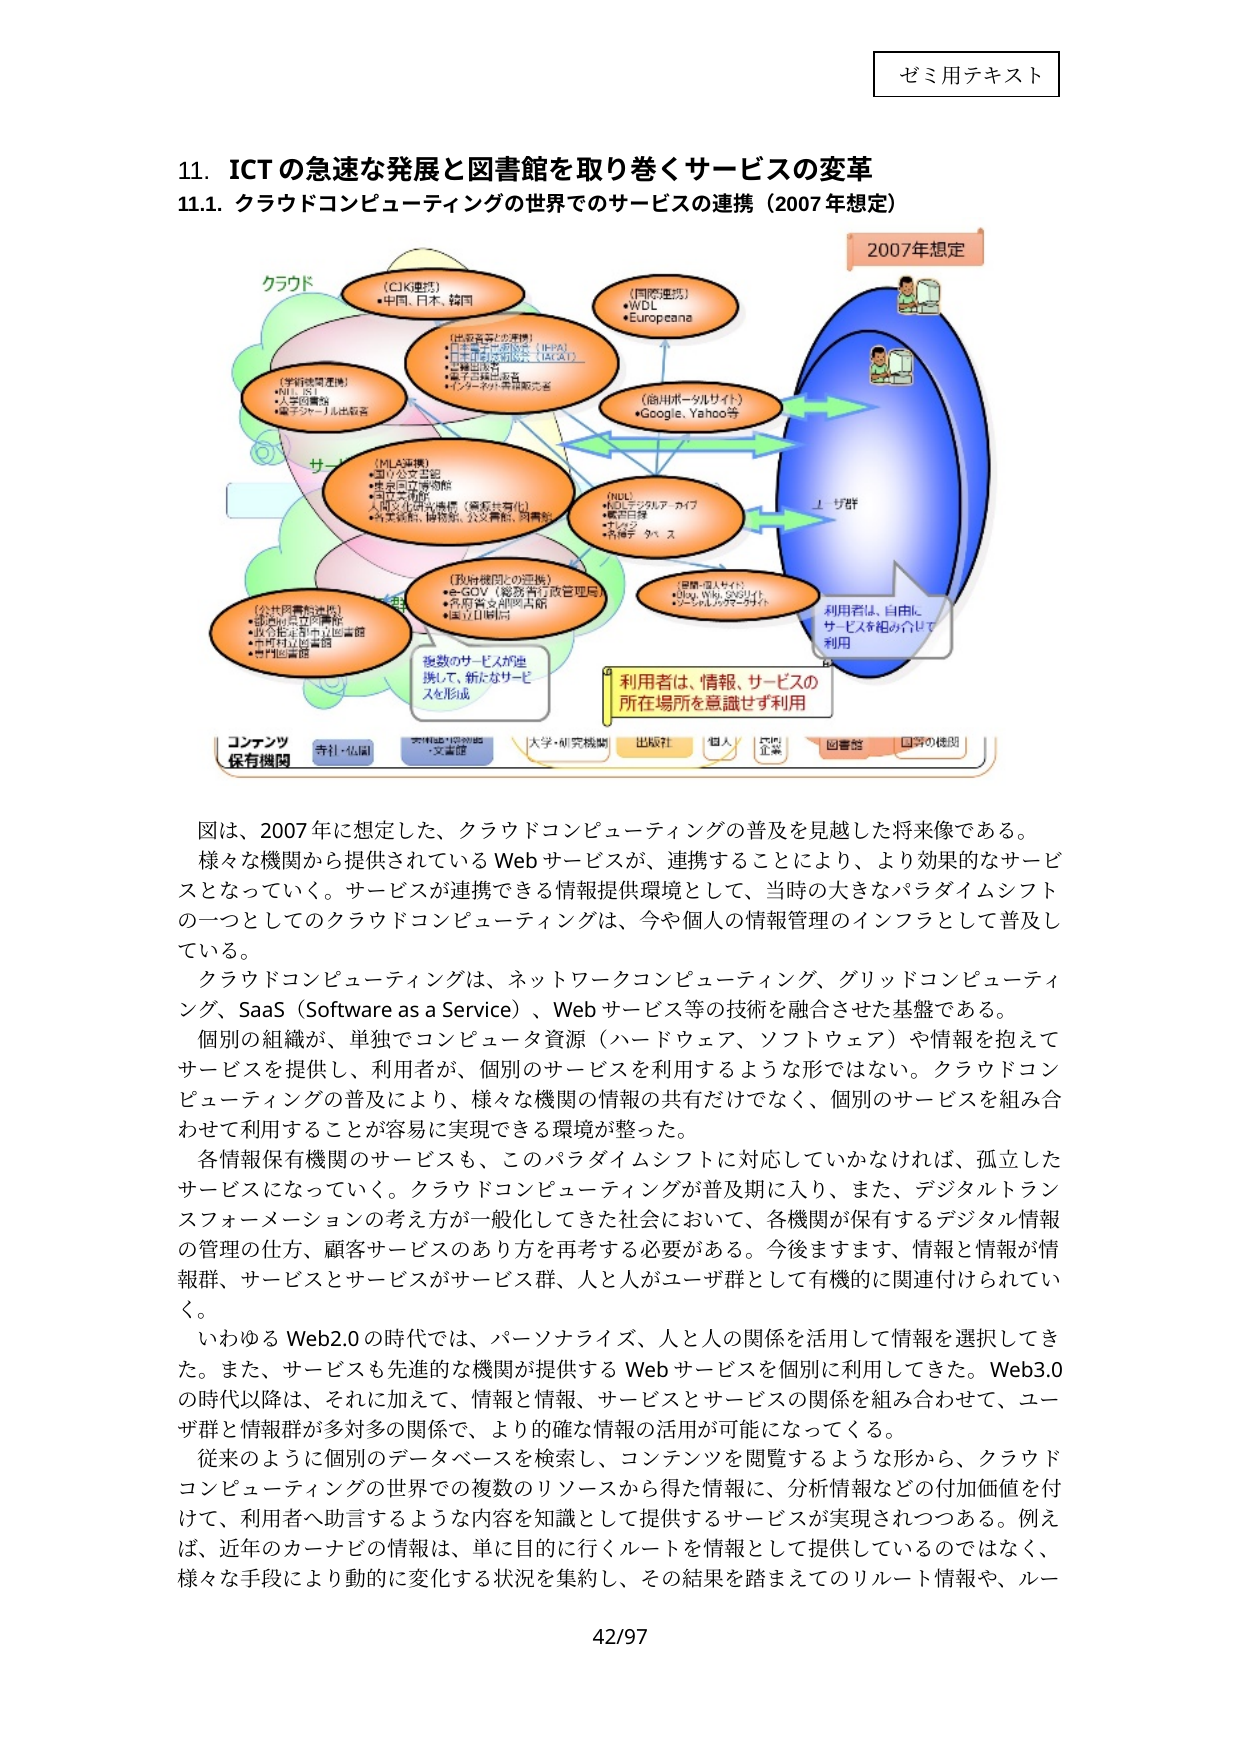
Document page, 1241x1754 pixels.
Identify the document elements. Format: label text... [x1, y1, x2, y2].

text クラウドコンピューティングは、ネットワークコンピューティング、グリッドコンピューティング、SaaS（Software as a Service）、Webサービス等の技術を融合させた基盤である。 [177, 964, 1063, 1024]
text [177, 1443, 1063, 1592]
subtitle ICTの急速な発展と図書館を取り巻くサービスの変革 [177, 148, 1063, 187]
text 個別の組織が、単独でコンピュータ資源（ハードウェア、ソフトウェア）や情報を抱えてサービスを提供し、利用者が、個別のサービスを利用するような形ではない。クラウドコンピューティングの普及により、様々な機関の情報の共有だけでなく、個別のサービスを組み合わせて利用することが容易に実現できる環境が整った。 [177, 1024, 1063, 1143]
text 各情報保有機関のサービスも、このパラダイムシフトに対応していかなければ、孤立したサービスになっていく。クラウドコンピューティングが普及期に入り、また、デジタルトランスフォーメーションの考え方が一般化してきた社会において、各機関が保有するデジタル情報の管理の仕方、顧客サービスのあり方を再考する必要がある。今後ますます、情報と情報が情報群、サービスとサービスがサービス群、人と人がユーザ群として有機的に関連付けられていく。 [177, 1143, 1063, 1323]
picture [197, 217, 1020, 786]
subtitle クラウドコンピューティングの世界でのサービスの連携（2007年想定） [177, 187, 1063, 217]
text 様々な機関から提供されているWebサービスが、連携することにより、より効果的なサービスとなっていく。サービスが連携できる情報提供環境として、当時の大きなパラダイムシフトの一つとしてのクラウドコンピューティングは、今や個人の情報管理のインフラとして普及している。 [177, 844, 1063, 964]
text 図は、2007年に想定した、クラウドコンピューティングの普及を見越した将来像である。 [177, 814, 1063, 844]
text いわゆるWeb2.0の時代では、パーソナライズ、人と人の関係を活用して情報を選択してきた。また、サービスも先進的な機関が提供するWebサービスを個別に利用してきた。Web3.0の時代以降は、それに加えて、情報と情報、サービスとサービスの関係を組み合わせて、ユーザ群と情報群が多対多の関係で、より的確な情報の活用が可能になってくる。 [177, 1323, 1063, 1443]
